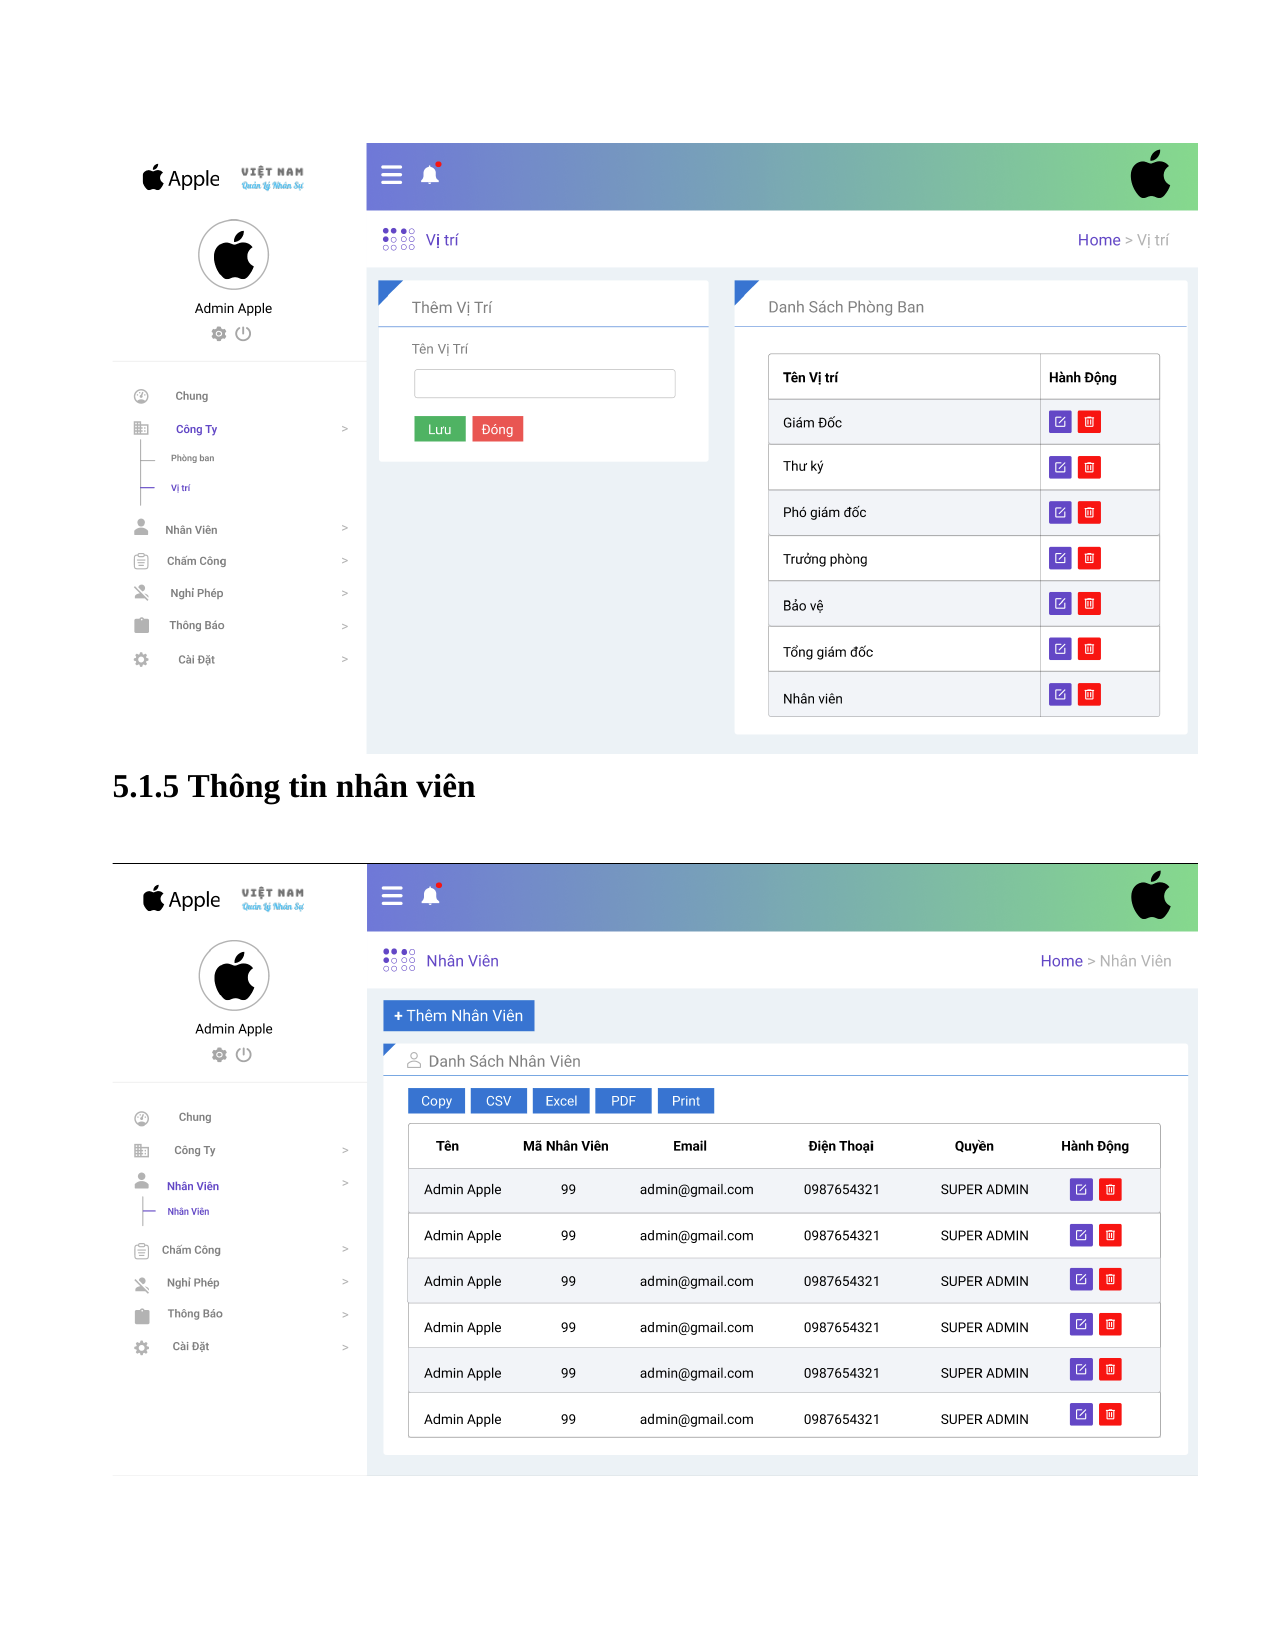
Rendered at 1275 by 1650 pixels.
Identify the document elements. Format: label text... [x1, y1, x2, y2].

picture [112, 143, 1198, 754]
subtitle 5.1.5 Thông tin nhân viên [112, 766, 1198, 805]
picture [112, 863, 1198, 1476]
